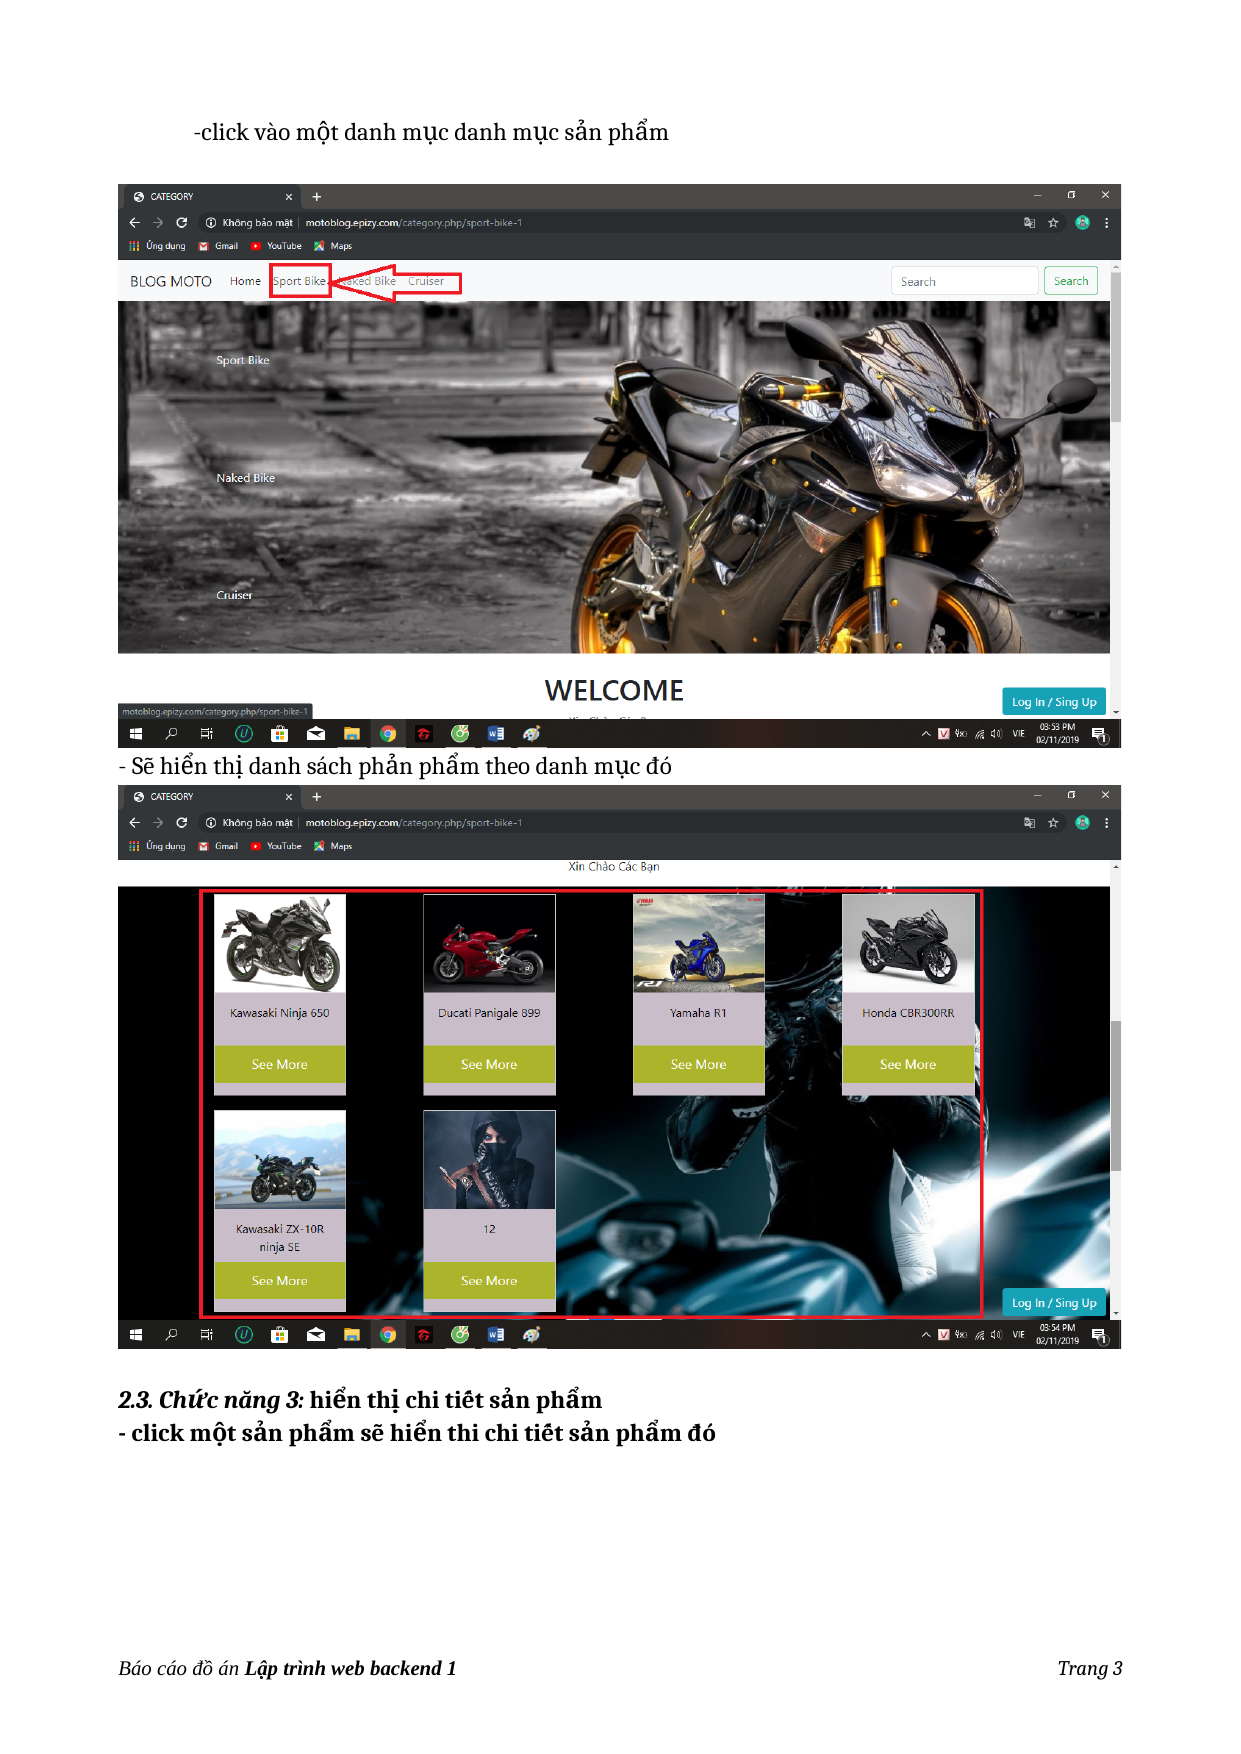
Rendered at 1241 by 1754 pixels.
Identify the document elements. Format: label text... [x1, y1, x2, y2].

picture [118, 184, 1122, 748]
text - Sẽ hiển thị danh sách phản phẩm theo danh mục đó [118, 752, 1122, 781]
text -click vào một danh mục danh mục sản phẩm [118, 118, 1122, 147]
picture [118, 785, 1122, 1349]
text 2.3. Chức năng 3: hiển thị chi tiết sản phẩm [118, 1386, 1122, 1414]
text - click một sản phẩm sẽ hiển thi chi tiết sản phẩm đó [118, 1419, 1122, 1447]
